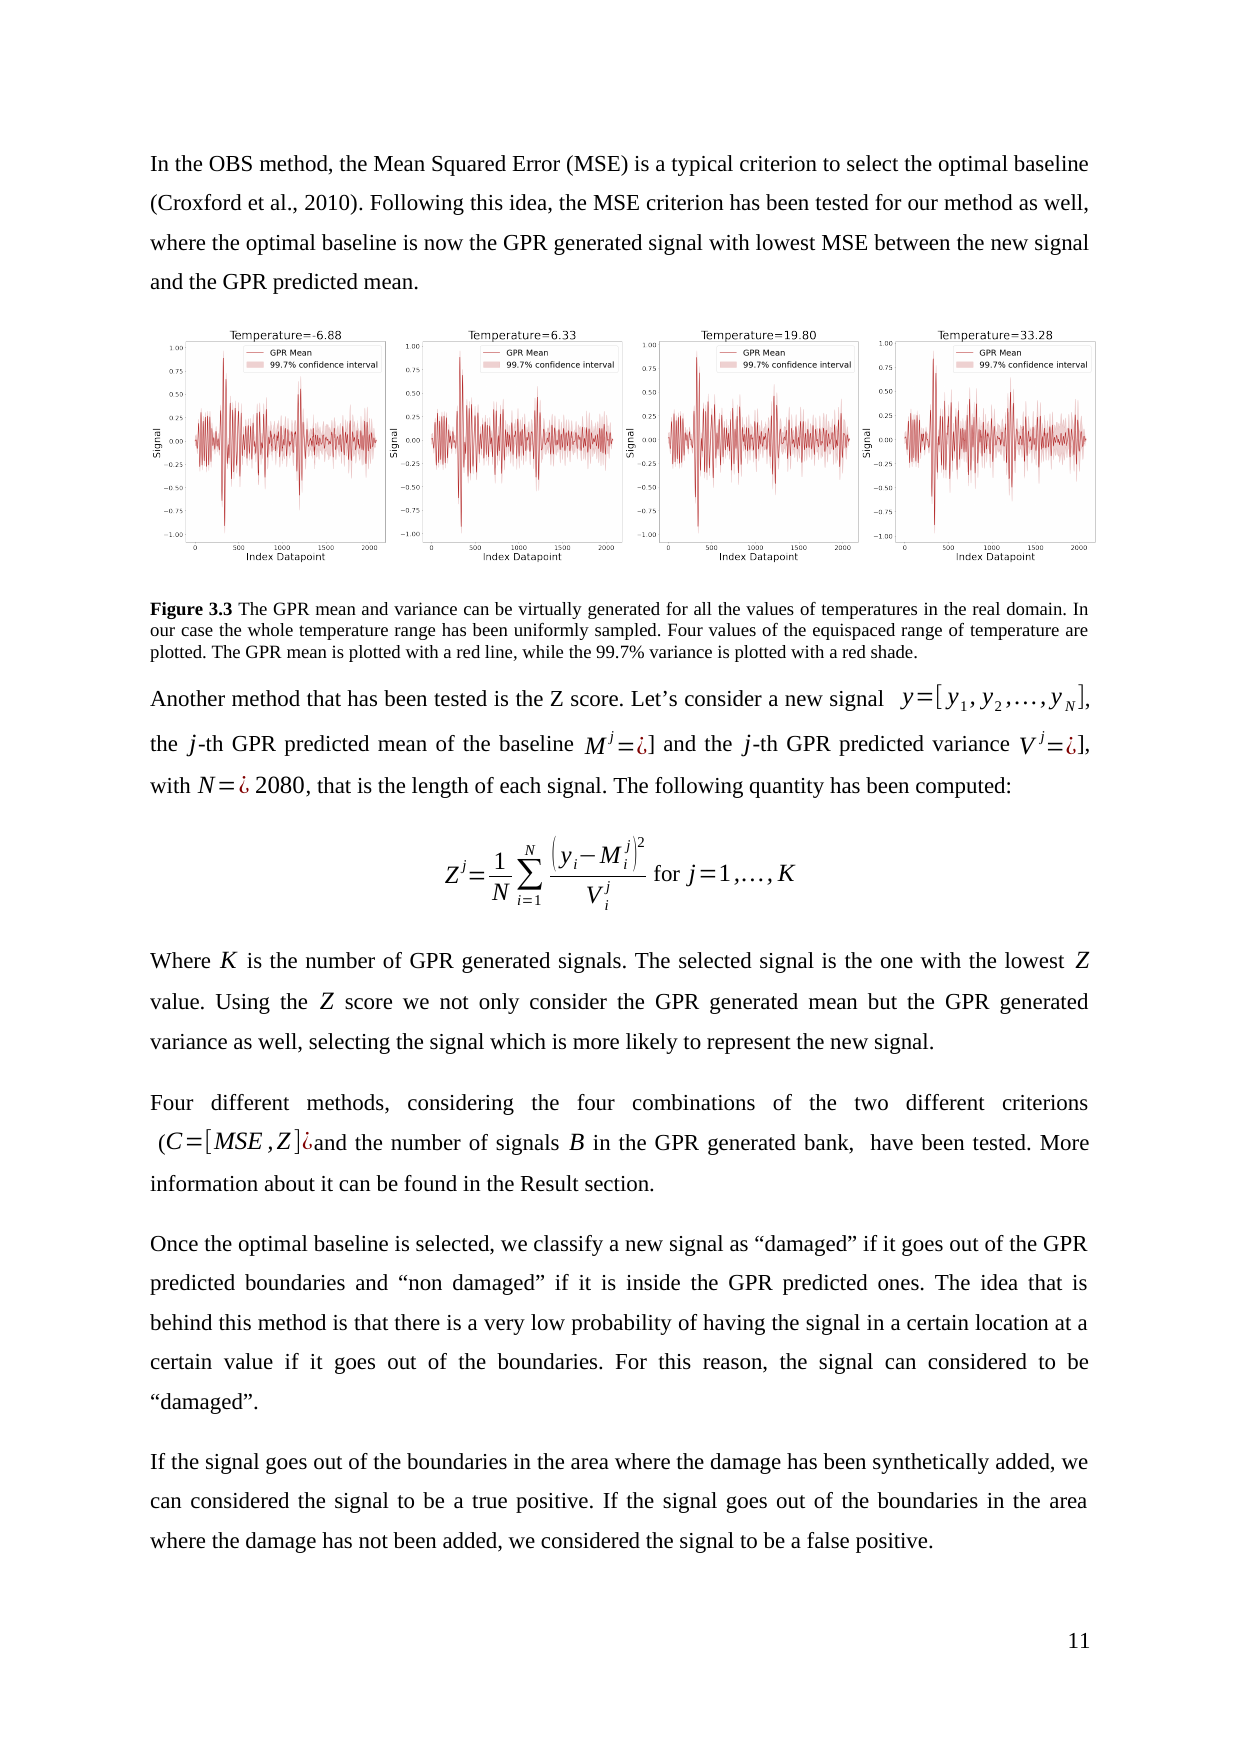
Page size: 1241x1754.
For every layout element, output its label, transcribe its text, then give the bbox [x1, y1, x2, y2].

text Where is the number of GPR generated signals. The selected signal is the one with the lowest value. Using the score we not only consider the GPR generated mean but the GPR generated variance as well, selecting the signal which is more likely to represent the new signal. [150, 947, 1090, 1054]
text If the signal goes out of the boundaries in the area where the damage has been synthetically added, we can considered the signal to be a true positive. If the signal goes out of the boundaries in the area where the damage has not been added, we considered the signal to be a false positive. [150, 1448, 1090, 1553]
text In the OBS method, the Mean Squared Error (MSE) is a typical criterion to select the optimal baseline (Croxford et al., 2010). Following this idea, the MSE criterion has been tested for our method as well, where the optimal baseline is now the GPR generated signal with lowest MSE between the new signal and the GPR predicted mean. [150, 150, 1090, 295]
picture [150, 328, 1097, 564]
text Once the optimal baseline is selected, we classify a new signal as “damaged” if it goes out of the GPR predicted boundaries and “non damaged” if it is inside the GPR predicted ones. The idea that is behind this method is that there is a very low probability of having the signal in a certain location at a certain value if it goes out of the boundaries. For this reason, the signal can considered to be “damaged”. [150, 1230, 1090, 1414]
text Figure 3.3 The GPR mean and variance can be virtually generated for all the values of temperatures in the real domain. In our case the whole temperature range has been uniformly sampled. Four values of the equispaced range of temperature are plotted. The GPR mean is plotted with a red line, while the 99.7% variance is plotted with a red shade. [150, 597, 1090, 662]
text for [150, 833, 1090, 913]
text Another method that has been tested is the Z score. Let’s consider a new signal , the -th GPR predicted mean of the baseline ] and the -th GPR predicted variance ], with , that is the length of each signal. The following quantity has been computed: [150, 683, 1090, 799]
text Four different methods, considering the four combinations of the two different criterions (and the number of signals in the GPR generated bank, have been tested. More information about it can be found in the Result section. [150, 1088, 1090, 1196]
